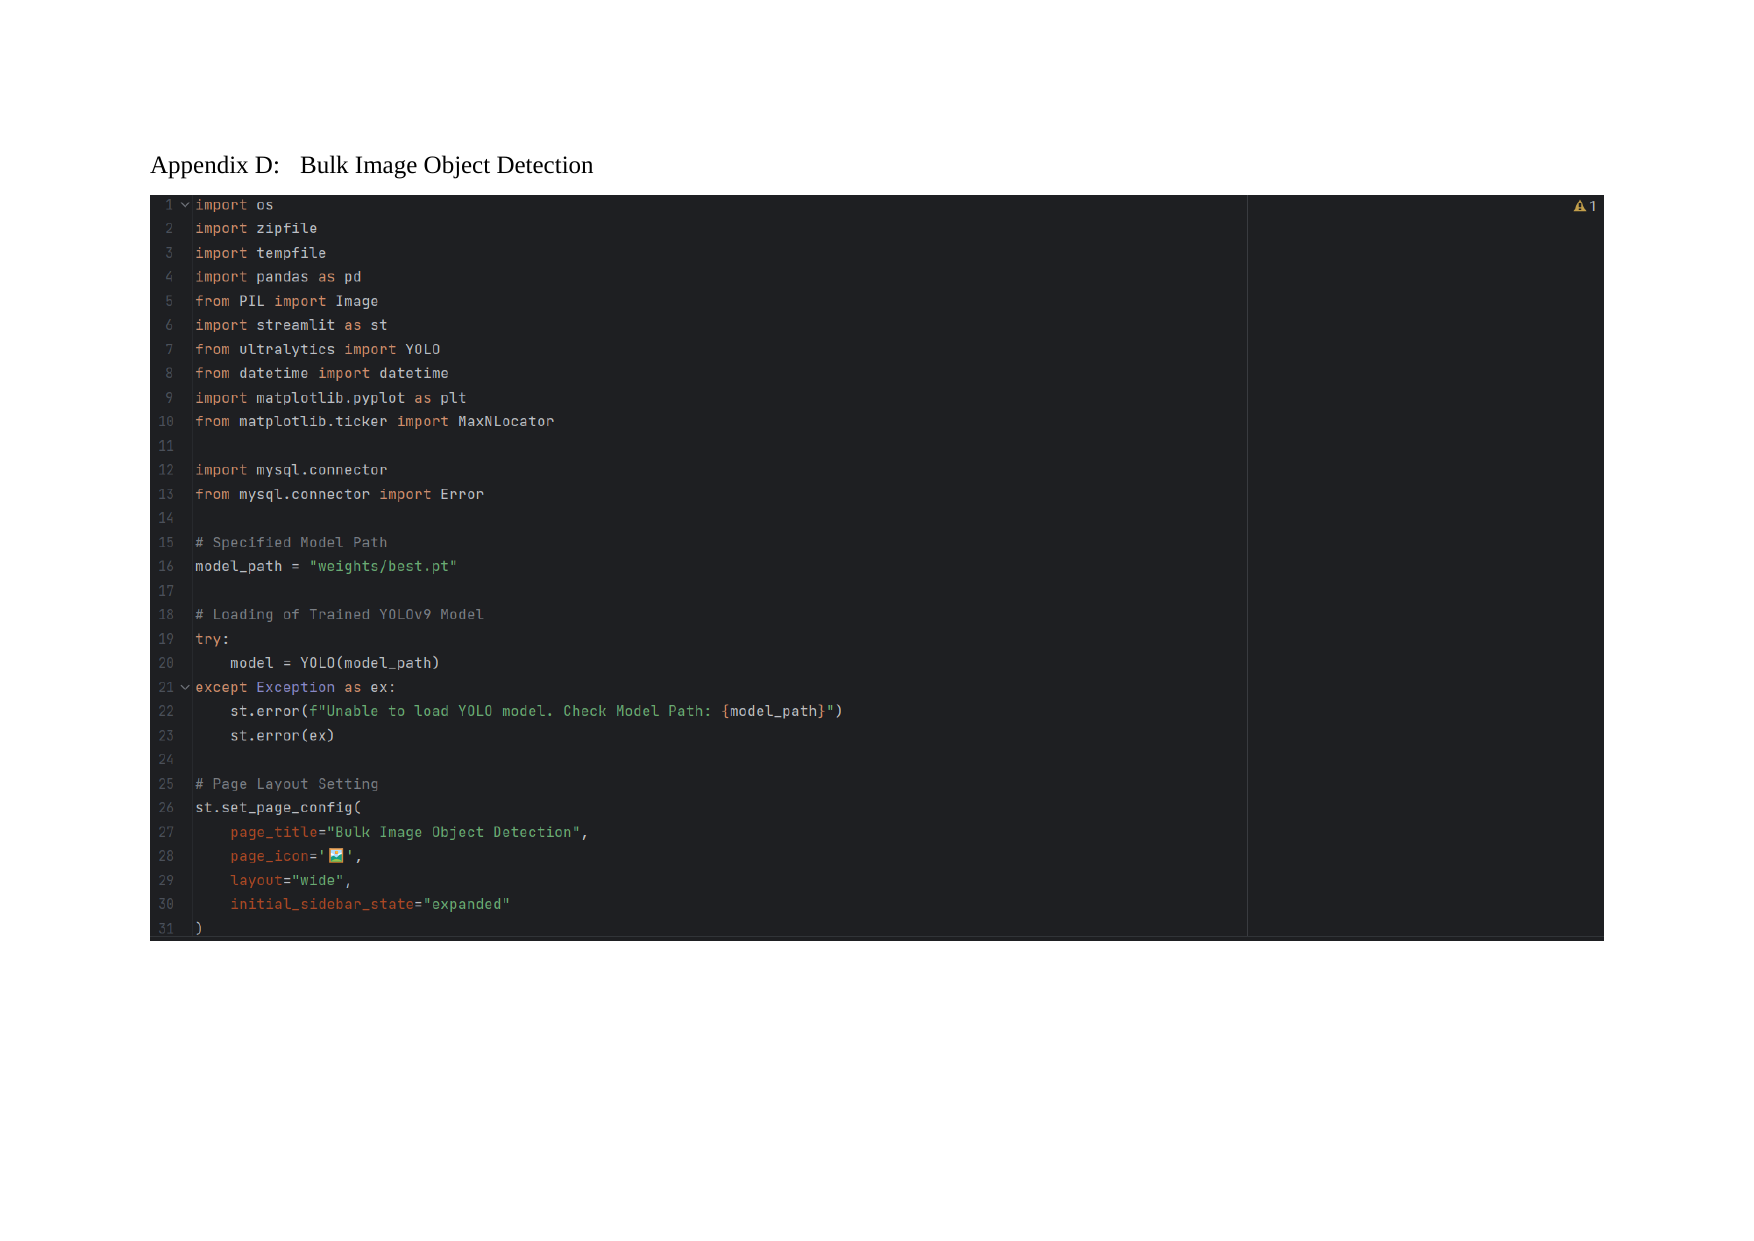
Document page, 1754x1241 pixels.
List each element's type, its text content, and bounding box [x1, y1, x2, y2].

text Appendix D: Bulk Image Object Detection [150, 150, 1604, 195]
picture [150, 195, 1604, 941]
